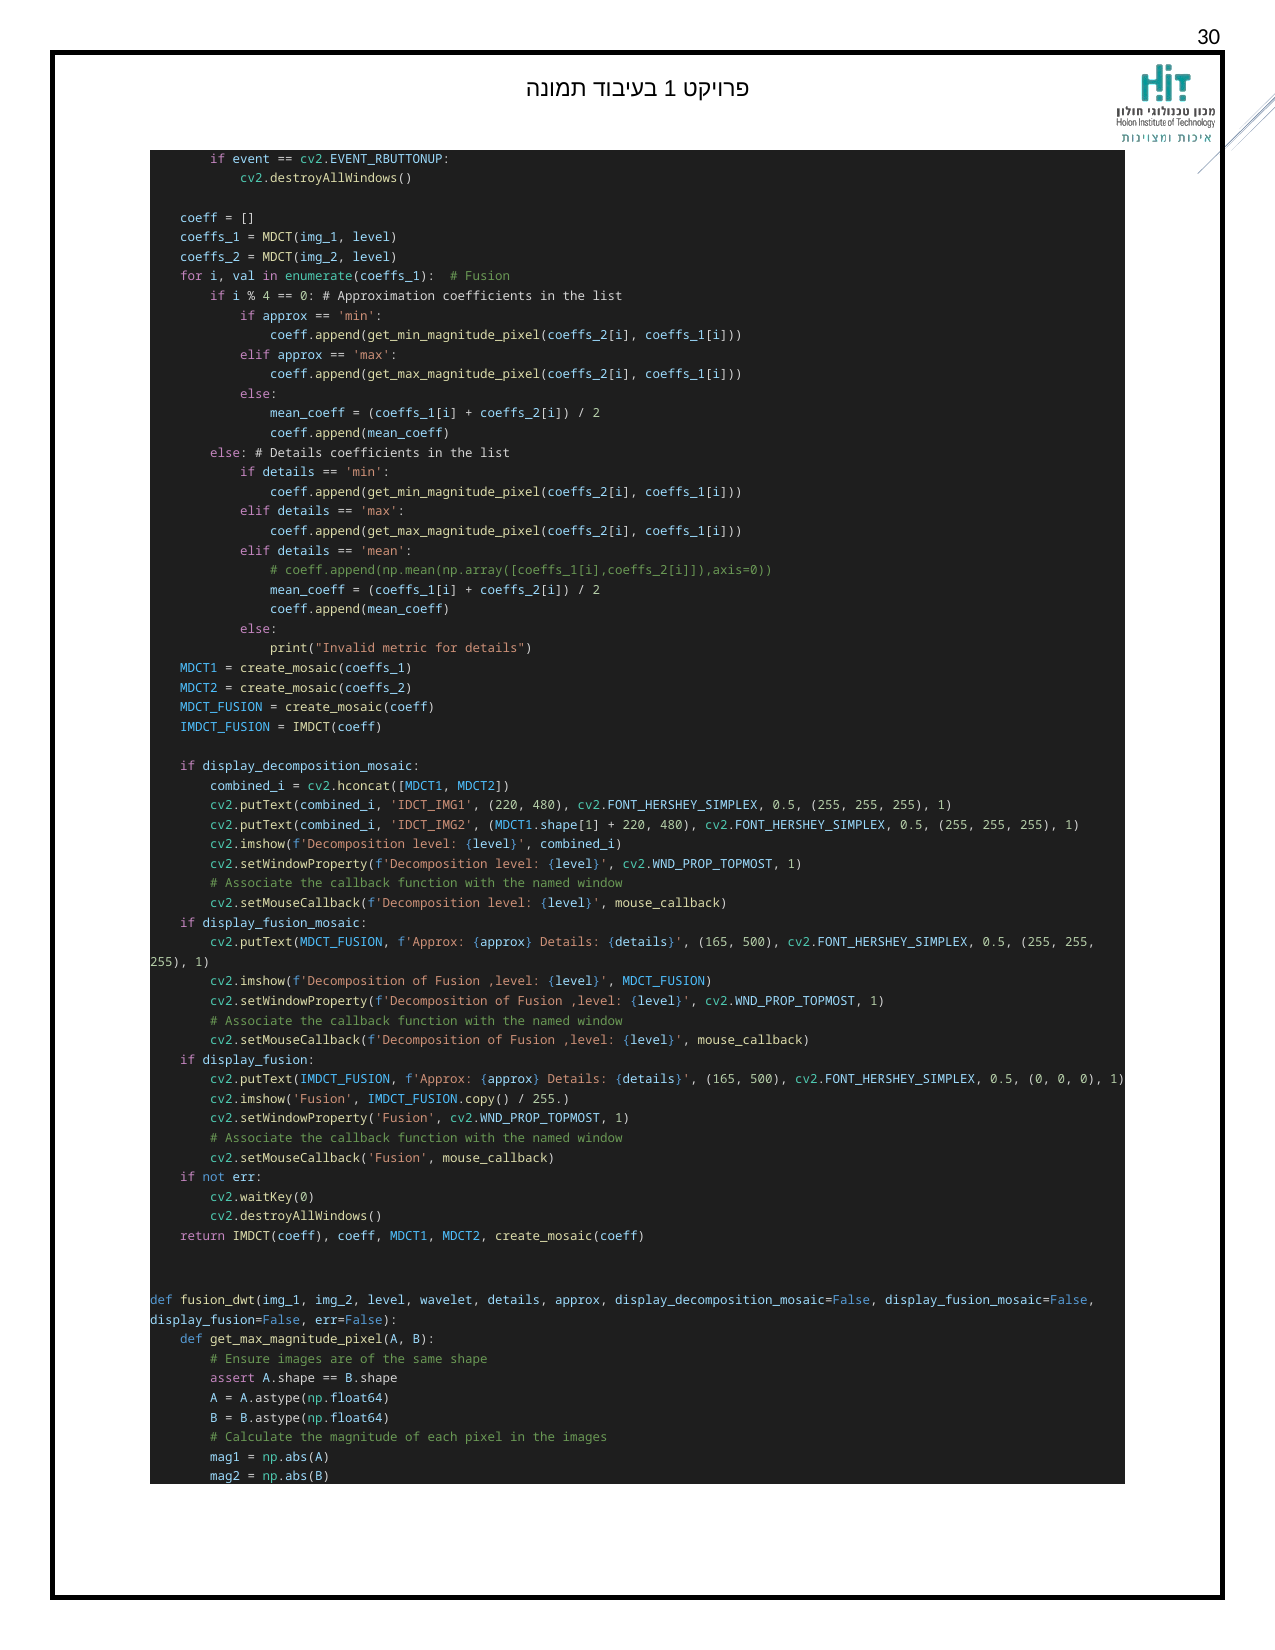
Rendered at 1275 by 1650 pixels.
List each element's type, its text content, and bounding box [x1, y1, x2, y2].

text cv2.setWindowProperty(f'Decomposition of Fusion ,level: {level}', cv2.WND_PROP_TOPMOST, 1) [150, 992, 1125, 1009]
text return IMDCT(coeff), coeff, MDCT1, MDCT2, create_mosaic(coeff) [150, 1227, 1125, 1244]
text IMDCT_FUSION = IMDCT(coeff) [150, 718, 1125, 735]
text cv2.setWindowProperty('Fusion', cv2.WND_PROP_TOPMOST, 1) [150, 1109, 1125, 1127]
text else: [150, 620, 1125, 637]
text cv2.destroyAllWindows() [150, 1207, 1125, 1224]
text else: # Details coefficients in the list [150, 444, 1125, 461]
text combined_i = cv2.hconcat([MDCT1, MDCT2]) [150, 777, 1125, 794]
text coeff = [] [150, 209, 1125, 226]
text cv2.putText(MDCT_FUSION, f'Approx: {approx} Details: {details}', (165, 500), cv2.FONT_HERSHEY_SIMPLEX, 0.5, (255, 255, 255), 1) [150, 933, 1125, 970]
text cv2.putText(combined_i, 'IDCT_IMG2', (MDCT1.shape[1] + 220, 480), cv2.FONT_HERSHEY_SIMPLEX, 0.5, (255, 255, 255), 1) [150, 816, 1125, 833]
text # Associate the callback function with the named window [150, 1129, 1125, 1146]
text elif details == 'mean': [150, 542, 1125, 559]
text cv2.putText(IMDCT_FUSION, f'Approx: {approx} Details: {details}', (165, 500), cv2.FONT_HERSHEY_SIMPLEX, 0.5, (0, 0, 0), 1) [150, 1070, 1125, 1087]
text # Ensure images are of the same shape [150, 1350, 1125, 1367]
text coeff.append(get_max_magnitude_pixel(coeffs_2[i], coeffs_1[i])) [150, 522, 1125, 539]
text if i % 4 == 0: # Approximation coefficients in the list [150, 287, 1125, 304]
text cv2.imshow(f'Decomposition level: {level}', combined_i) [150, 835, 1125, 852]
text if not err: [150, 1168, 1125, 1185]
text cv2.destroyAllWindows() [150, 169, 1125, 187]
text cv2.setWindowProperty(f'Decomposition level: {level}', cv2.WND_PROP_TOPMOST, 1) [150, 855, 1125, 872]
text MDCT1 = create_mosaic(coeffs_1) [150, 659, 1125, 676]
text print("Invalid metric for details") [150, 639, 1125, 657]
text def get_max_magnitude_pixel(A, B): [150, 1330, 1125, 1347]
text # Associate the callback function with the named window [150, 874, 1125, 892]
text if display_fusion: [150, 1051, 1125, 1068]
text cv2.setMouseCallback(f'Decomposition level: {level}', mouse_callback) [150, 894, 1125, 911]
text mean_coeff = (coeffs_1[i] + coeffs_2[i]) / 2 [150, 404, 1125, 422]
text elif details == 'max': [150, 502, 1125, 519]
text assert A.shape == B.shape [150, 1369, 1125, 1387]
text MDCT2 = create_mosaic(coeffs_2) [150, 679, 1125, 696]
text cv2.putText(combined_i, 'IDCT_IMG1', (220, 480), cv2.FONT_HERSHEY_SIMPLEX, 0.5, (255, 255, 255), 1) [150, 796, 1125, 813]
picture [1111, 55, 1220, 148]
text coeff.append(get_min_magnitude_pixel(coeffs_2[i], coeffs_1[i])) [150, 326, 1125, 343]
text coeff.append(get_max_magnitude_pixel(coeffs_2[i], coeffs_1[i])) [150, 365, 1125, 382]
text # Associate the callback function with the named window [150, 1012, 1125, 1029]
text # Calculate the magnitude of each pixel in the images [150, 1428, 1125, 1445]
text MDCT_FUSION = create_mosaic(coeff) [150, 698, 1125, 715]
text mean_coeff = (coeffs_1[i] + coeffs_2[i]) / 2 [150, 581, 1125, 598]
text cv2.setMouseCallback(f'Decomposition of Fusion ,level: {level}', mouse_callback) [150, 1031, 1125, 1048]
text def fusion_dwt(img_1, img_2, level, wavelet, details, approx, display_decomposition_mosaic=False, display_fusion_mosaic=False, display_fusion=False, err=False): [150, 1291, 1125, 1328]
text coeff.append(mean_coeff) [150, 600, 1125, 617]
text mag1 = np.abs(A) [150, 1448, 1125, 1465]
text for i, val in enumerate(coeffs_1): # Fusion [150, 267, 1125, 284]
text if approx == 'min': [150, 307, 1125, 324]
text cv2.imshow('Fusion', IMDCT_FUSION.copy() / 255.) [150, 1090, 1125, 1107]
text elif approx == 'max': [150, 346, 1125, 363]
text B = B.astype(np.float64) [150, 1409, 1125, 1426]
text cv2.setMouseCallback('Fusion', mouse_callback) [150, 1149, 1125, 1166]
text coeff.append(mean_coeff) [150, 424, 1125, 441]
text A = A.astype(np.float64) [150, 1389, 1125, 1406]
text if display_decomposition_mosaic: [150, 757, 1125, 774]
text if details == 'min': [150, 463, 1125, 480]
text if display_fusion_mosaic: [150, 914, 1125, 931]
text else: [150, 385, 1125, 402]
text if event == cv2.EVENT_RBUTTONUP: [150, 150, 1125, 167]
text cv2.waitKey(0) [150, 1188, 1125, 1205]
text mag2 = np.abs(B) [150, 1467, 1125, 1484]
text # coeff.append(np.mean(np.array([coeffs_1[i],coeffs_2[i]]),axis=0)) [150, 561, 1125, 578]
text cv2.imshow(f'Decomposition of Fusion ,level: {level}', MDCT_FUSION) [150, 972, 1125, 989]
text coeffs_2 = MDCT(img_2, level) [150, 248, 1125, 265]
text coeffs_1 = MDCT(img_1, level) [150, 228, 1125, 245]
text coeff.append(get_min_magnitude_pixel(coeffs_2[i], coeffs_1[i])) [150, 483, 1125, 500]
